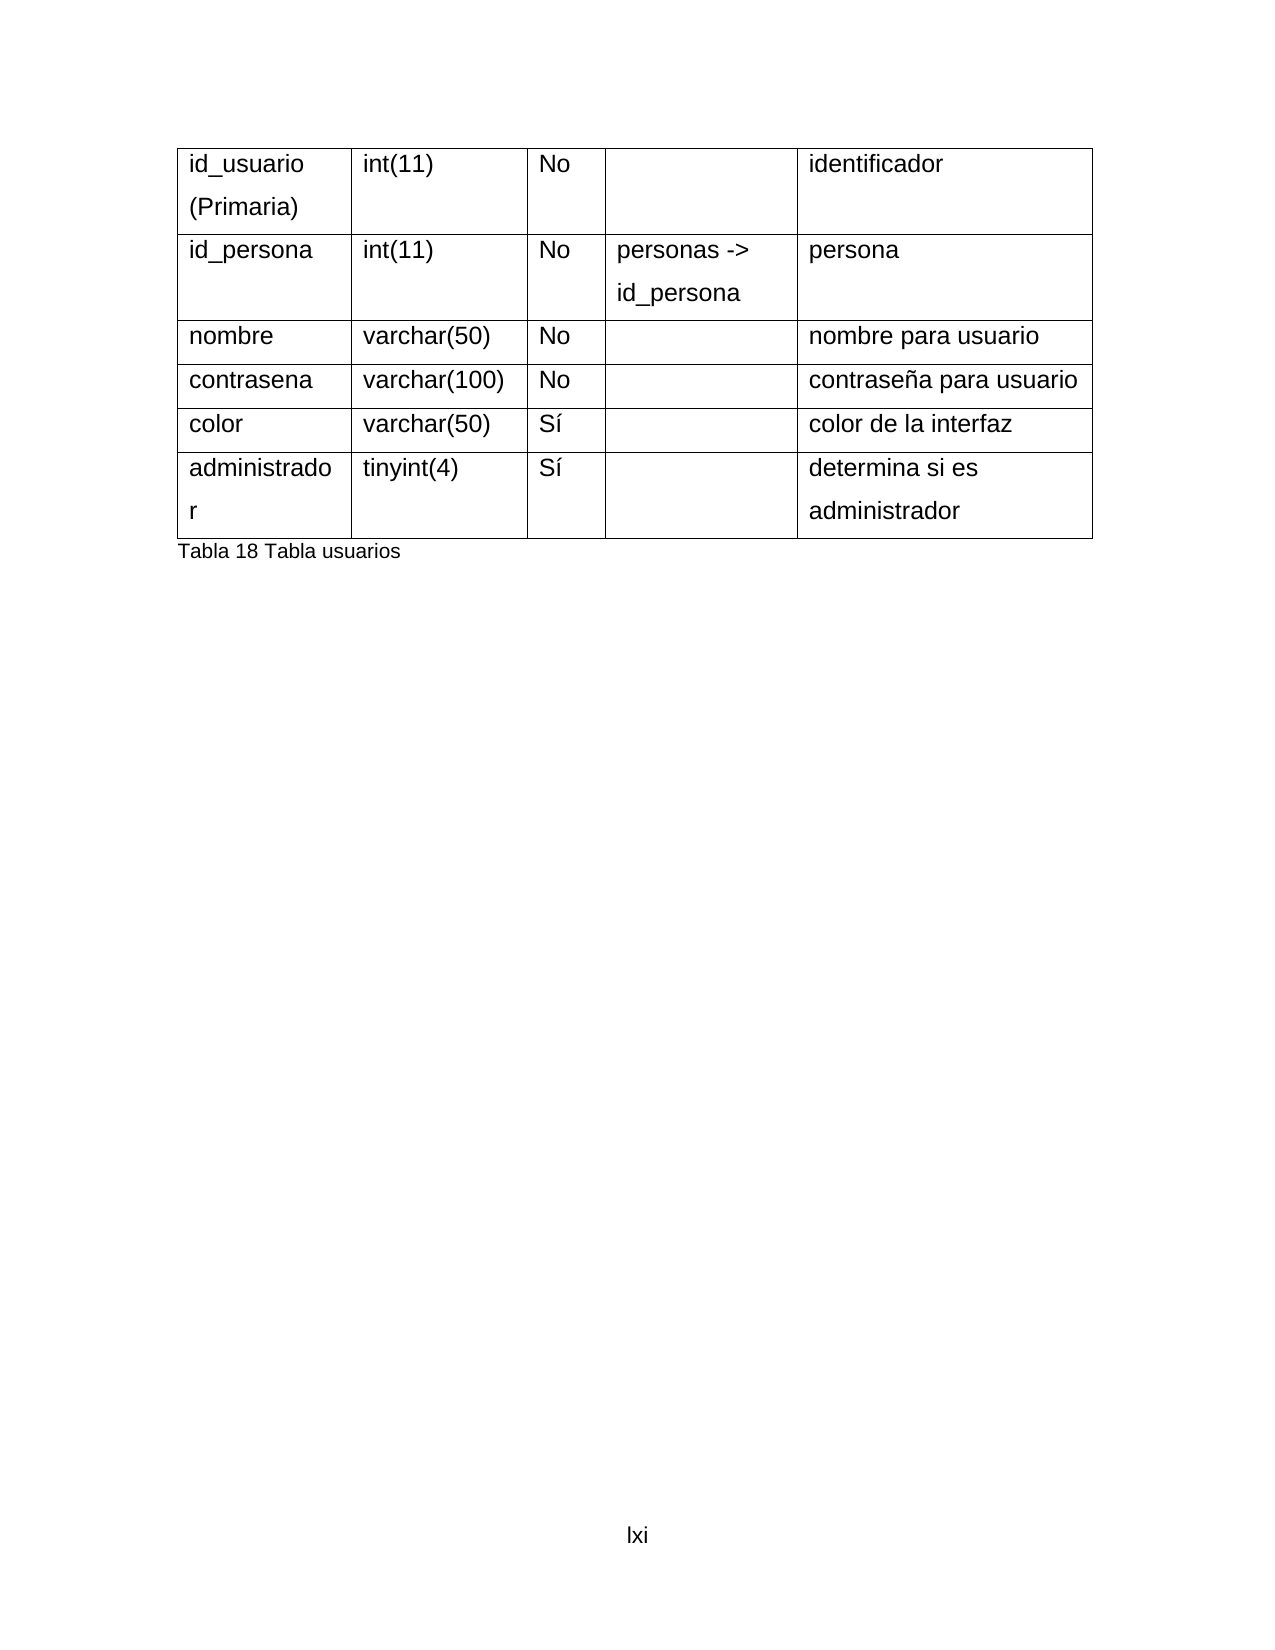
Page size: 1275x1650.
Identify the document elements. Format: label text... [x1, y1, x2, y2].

table_cell determina si es administrador [798, 453, 1092, 538]
table_cell id_persona [178, 235, 351, 320]
table_cell Sí [528, 409, 605, 452]
table_cell No [528, 321, 605, 364]
table_cell color de la interfaz [798, 409, 1092, 452]
table_cell [606, 321, 797, 364]
text Tabla 18 Tabla usuarios [177, 539, 1098, 563]
table_cell tinyint(4) [352, 453, 527, 538]
table_cell varchar(50) [352, 409, 527, 452]
table_cell nombre para usuario [798, 321, 1092, 364]
table_cell color [178, 409, 351, 452]
table_cell varchar(100) [352, 365, 527, 408]
table_cell int(11) [352, 235, 527, 320]
table_cell No [528, 235, 605, 320]
table_cell No [528, 149, 605, 234]
table_cell nombre [178, 321, 351, 364]
table_cell id_usuario (Primaria) [178, 149, 351, 234]
table_cell persona [798, 235, 1092, 320]
table_cell contraseña para usuario [798, 365, 1092, 408]
table_cell contrasena [178, 365, 351, 408]
table_cell Sí [528, 453, 605, 538]
table_cell identificador [798, 149, 1092, 234]
table_cell [606, 453, 797, 538]
table_cell [606, 149, 797, 234]
table_cell No [528, 365, 605, 408]
table_cell administrador [178, 453, 351, 538]
table_cell [606, 365, 797, 408]
table_cell [606, 409, 797, 452]
table_cell int(11) [352, 149, 527, 234]
table_cell personas -> id_persona [606, 235, 797, 320]
table_cell varchar(50) [352, 321, 527, 364]
